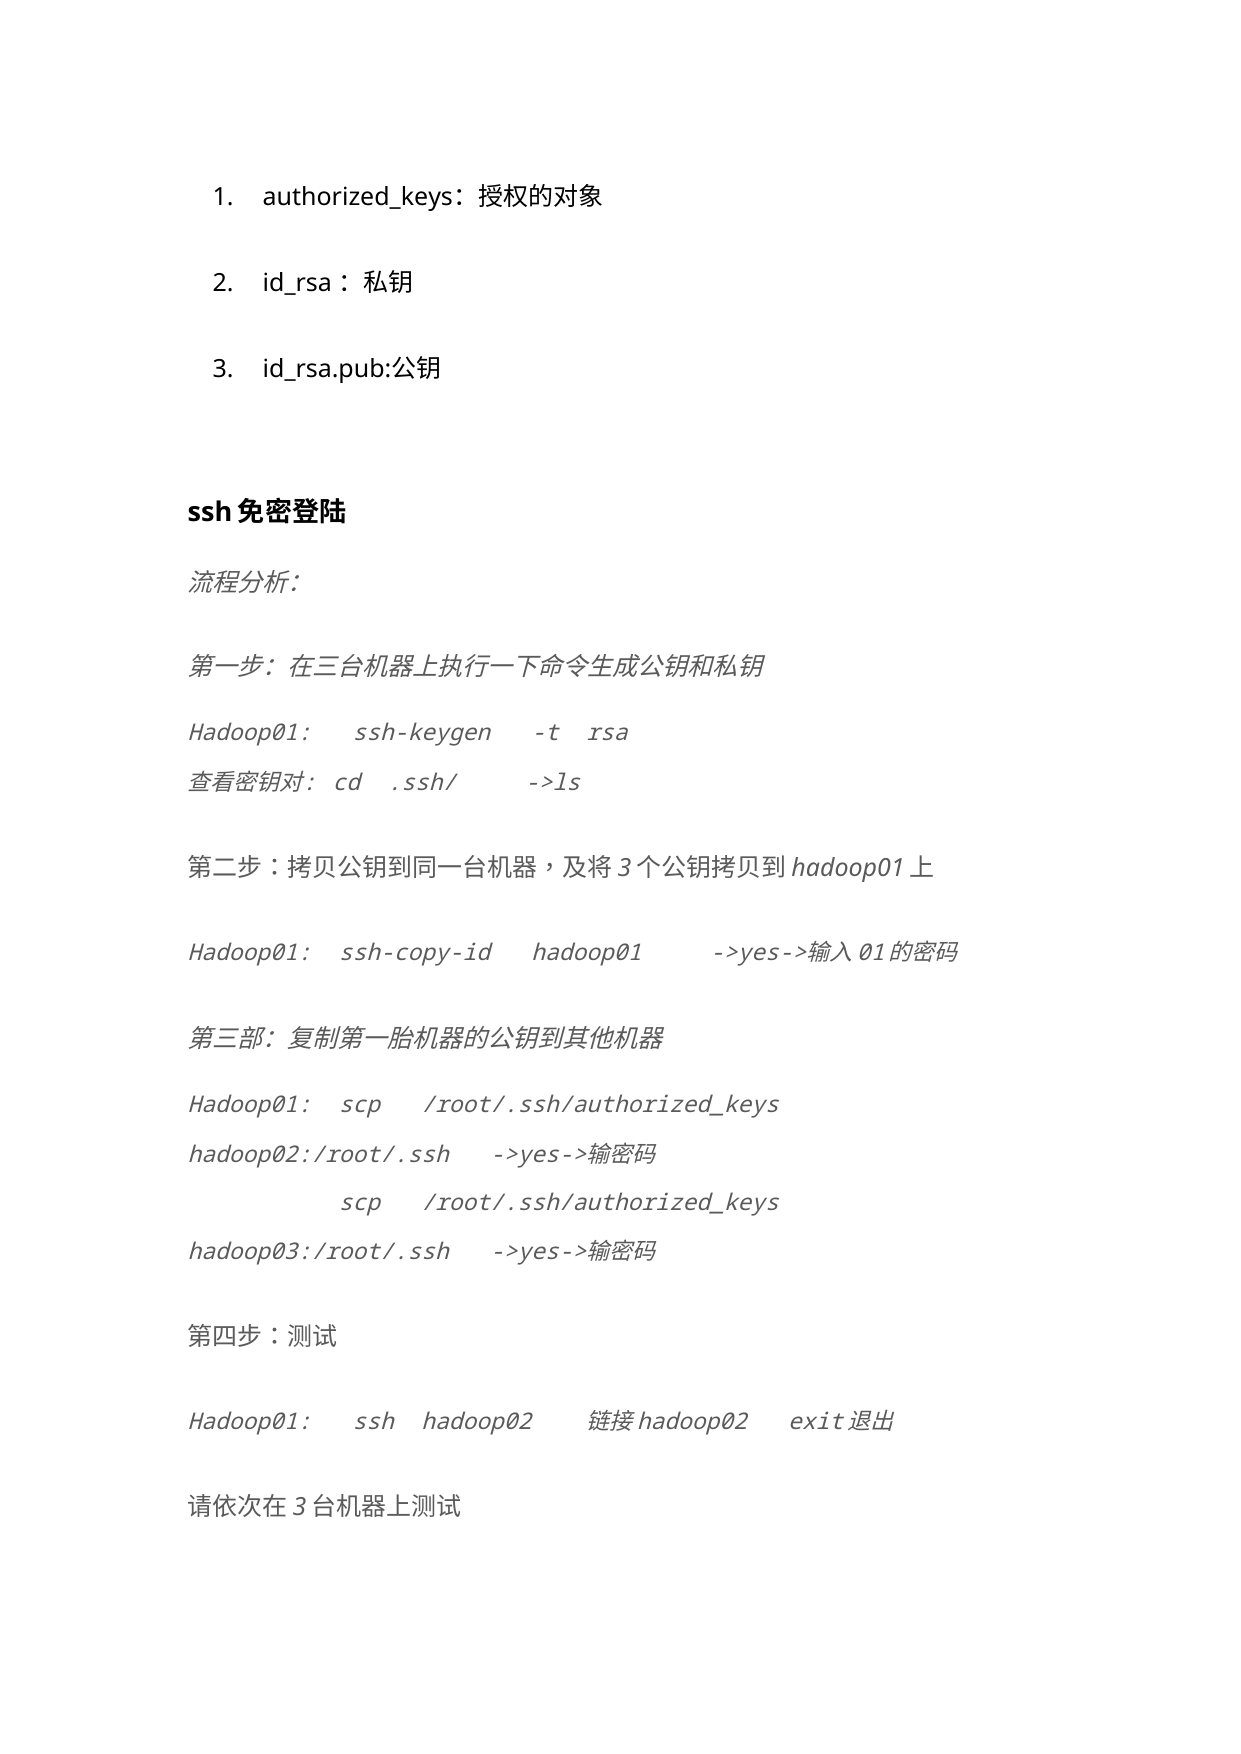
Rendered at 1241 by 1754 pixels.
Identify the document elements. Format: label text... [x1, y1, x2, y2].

list authorized_keys：授权的对象 [212, 162, 1053, 227]
text Hadoop01: scp /root/.ssh/authorized_keys hadoop02:/root/.ssh ->yes->输密码 scp /root/.ssh/authorized_keys hadoop03:/root/.ssh ->yes->输密码 [187, 1087, 1053, 1282]
subtitle ssh免密登陆 [187, 477, 1053, 542]
text 第三部：复制第一胎机器的公钥到其他机器 [187, 1004, 1053, 1069]
text Hadoop01: ssh hadoop02 链接hadoop02 exit退出 [187, 1387, 1053, 1452]
text 第一步：在三台机器上执行一下命令生成公钥和私钥 [187, 632, 1053, 697]
text 流程分析： [187, 548, 1053, 613]
text Hadoop01: ssh-keygen -t rsa 查看密钥对: cd .ssh/ ->ls [187, 716, 1053, 813]
text 请依次在3台机器上测试 [187, 1473, 1053, 1538]
text 第二步：拷贝公钥到同一台机器，及将3个公钥拷贝到hadoop01上 [187, 834, 1053, 899]
text Hadoop01: ssh-copy-id hadoop01 ->yes->输入01的密码 [187, 918, 1053, 983]
list id_rsa.pub:公钥 [212, 334, 1053, 399]
list id_rsa ：私钥 [212, 248, 1053, 313]
text 第四步：测试 [187, 1303, 1053, 1368]
